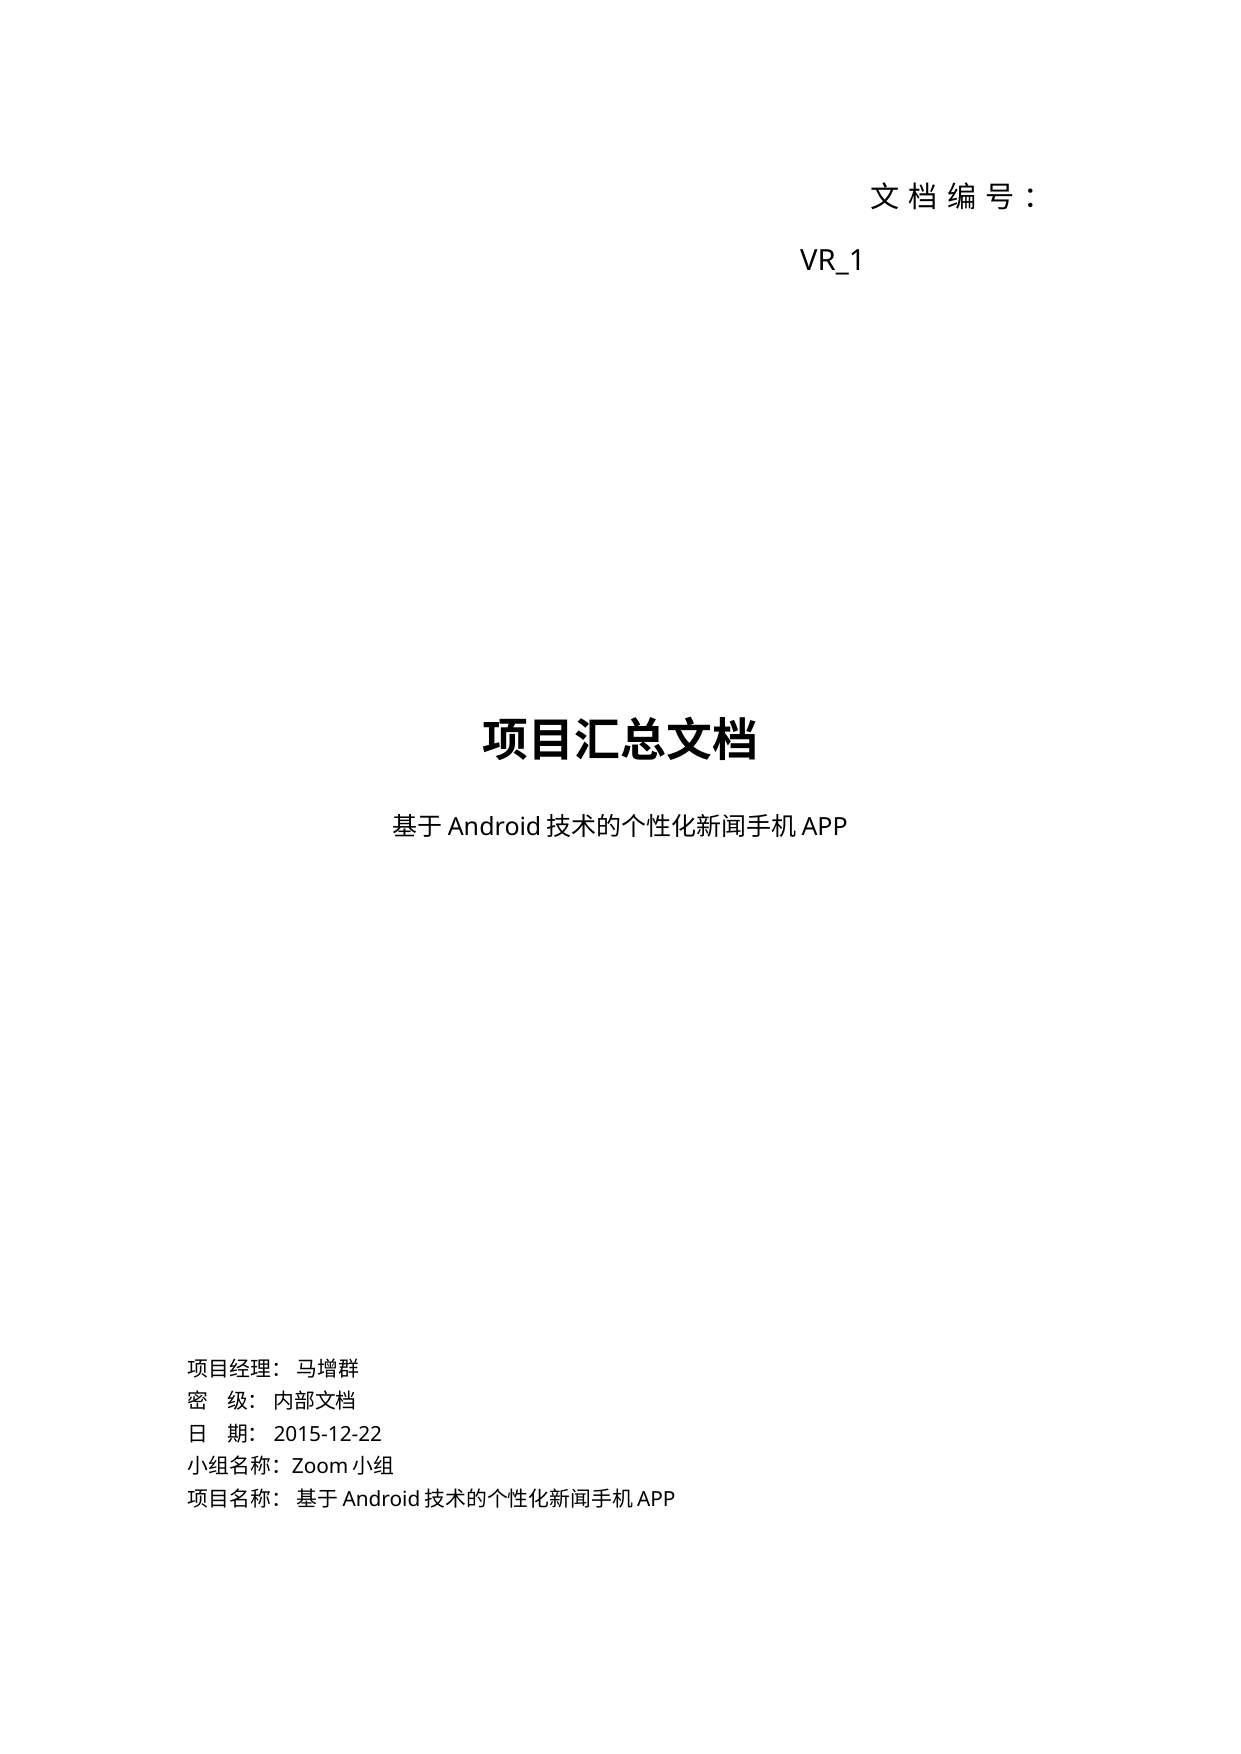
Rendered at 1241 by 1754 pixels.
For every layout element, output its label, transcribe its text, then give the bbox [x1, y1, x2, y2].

text 项目经理： 马增群 [187, 1351, 1053, 1383]
text 项目汇总文档 [187, 688, 1053, 786]
text 项目名称： 基于Android技术的个性化新闻手机APP [187, 1481, 1053, 1513]
text 基于Android技术的个性化新闻手机APP [187, 792, 1053, 857]
text 文档编号：VR_1 [800, 162, 1053, 292]
text 小组名称：Zoom小组 [187, 1448, 1053, 1481]
text 日 期： 2015-12-22 [187, 1416, 1053, 1448]
text 密 级： 内部文档 [187, 1383, 1053, 1416]
